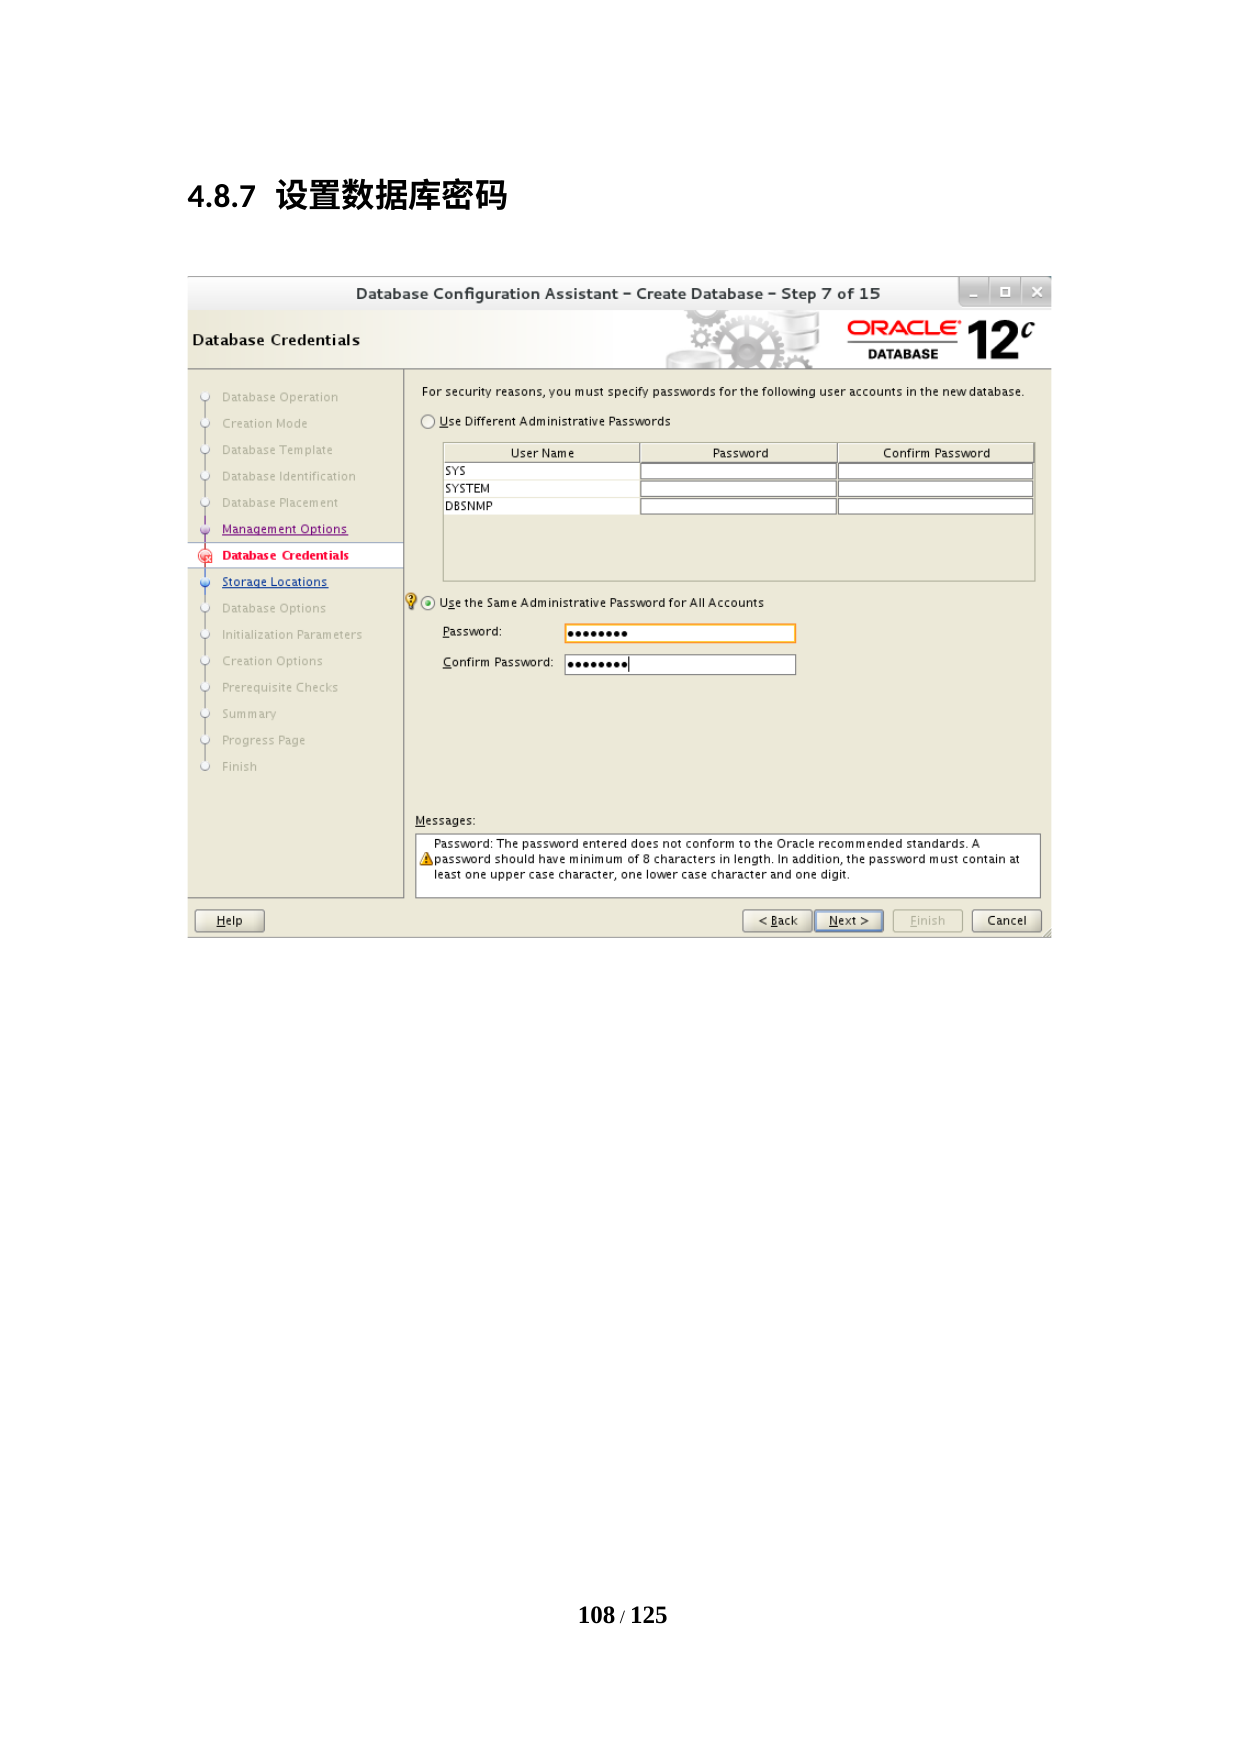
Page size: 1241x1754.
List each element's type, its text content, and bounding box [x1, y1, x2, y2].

subtitle 设置数据库密码 [187, 160, 1053, 225]
picture [187, 276, 1052, 938]
